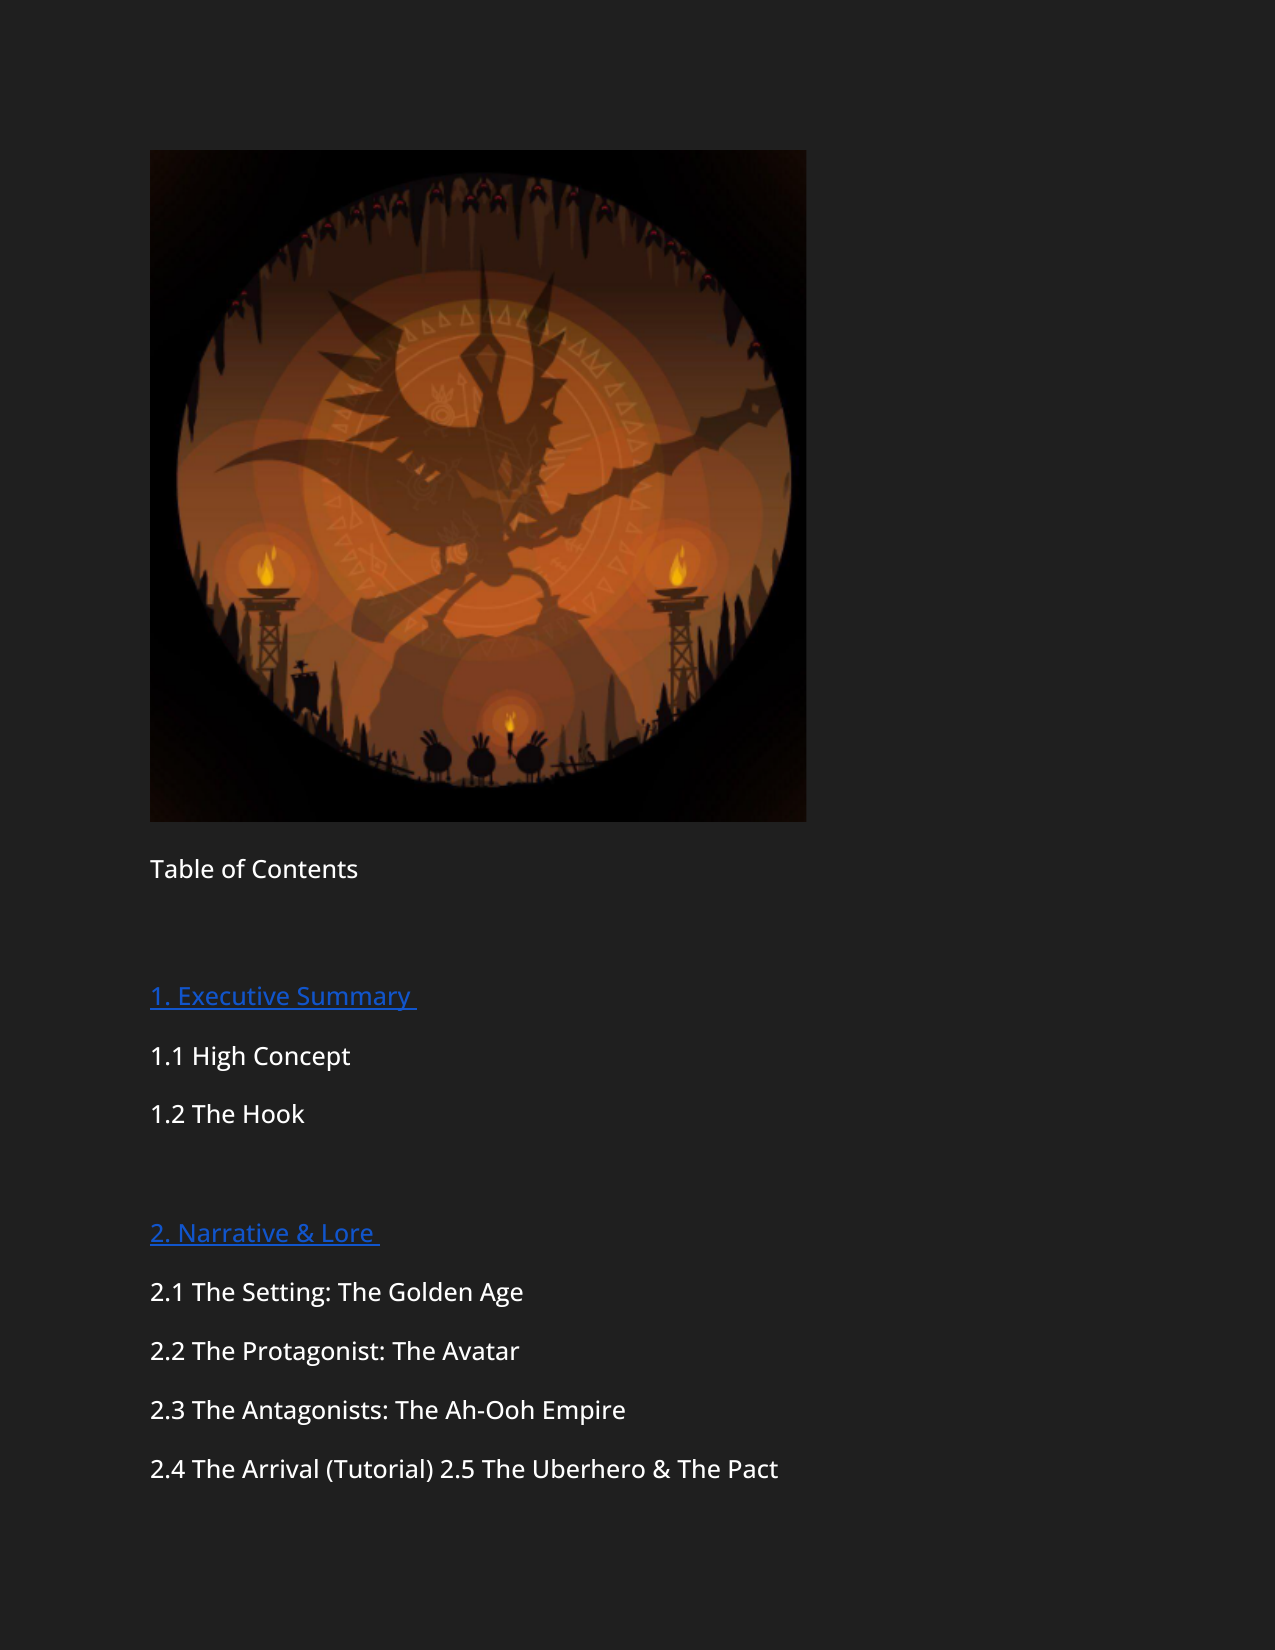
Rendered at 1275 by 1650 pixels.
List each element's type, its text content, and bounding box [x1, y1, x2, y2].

text 2.3 The Antagonists: The Ah-Ooh Empire [150, 1392, 1125, 1427]
text 1. Executive Summary [150, 979, 1125, 1013]
text 2. Narrative & Lore [150, 1215, 1125, 1249]
subtitle Table of Contents [150, 852, 1125, 886]
text 2.4 The Arrival (Tutorial) 2.5 The Uberhero & The Pact [150, 1452, 1125, 1486]
text 1.2 The Hook [150, 1097, 1125, 1131]
text 2.1 The Setting: The Golden Age [150, 1274, 1125, 1308]
text 2.2 The Protagonist: The Avatar [150, 1333, 1125, 1367]
text 1.1 High Concept [150, 1038, 1125, 1072]
picture [150, 150, 807, 822]
